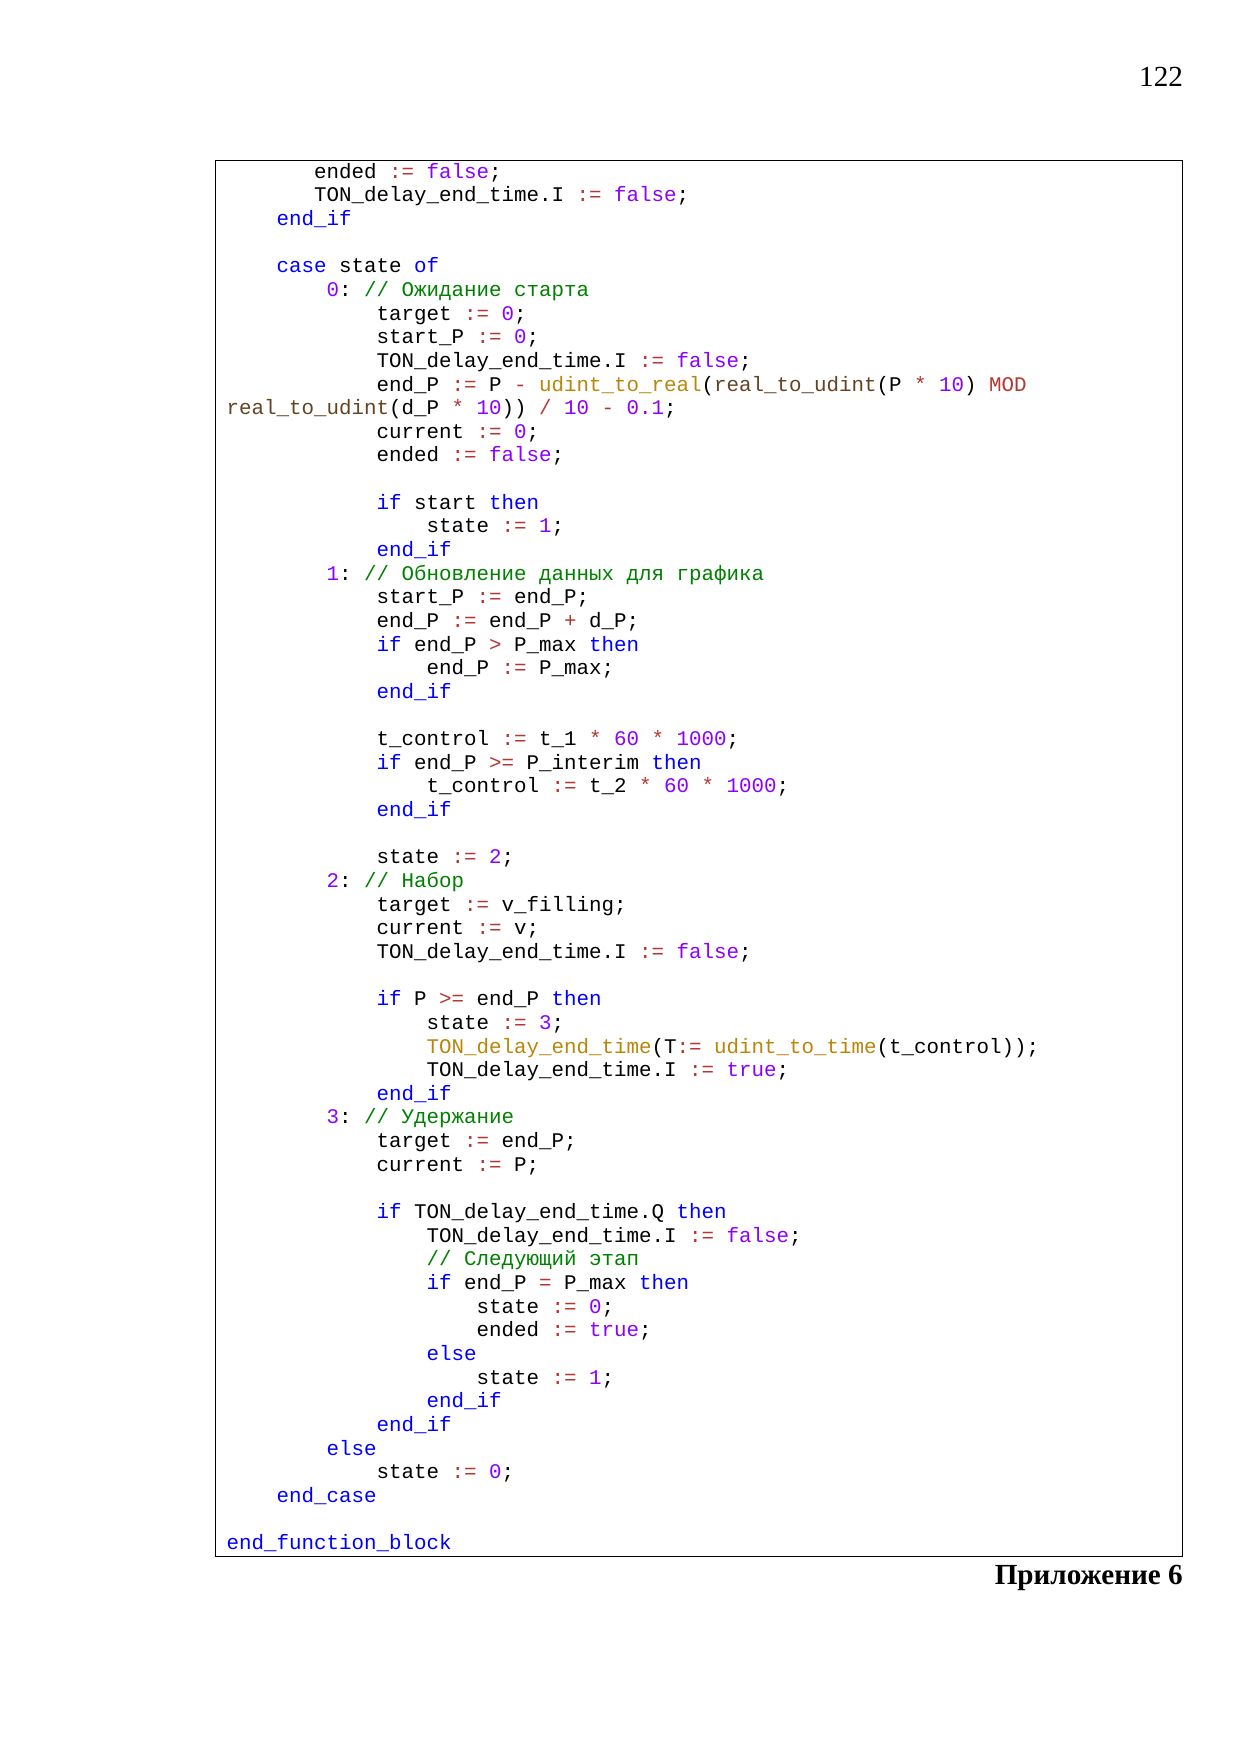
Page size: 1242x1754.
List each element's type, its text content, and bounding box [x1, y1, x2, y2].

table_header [216, 161, 1182, 1556]
subtitle Приложение 6 [177, 1557, 1183, 1590]
